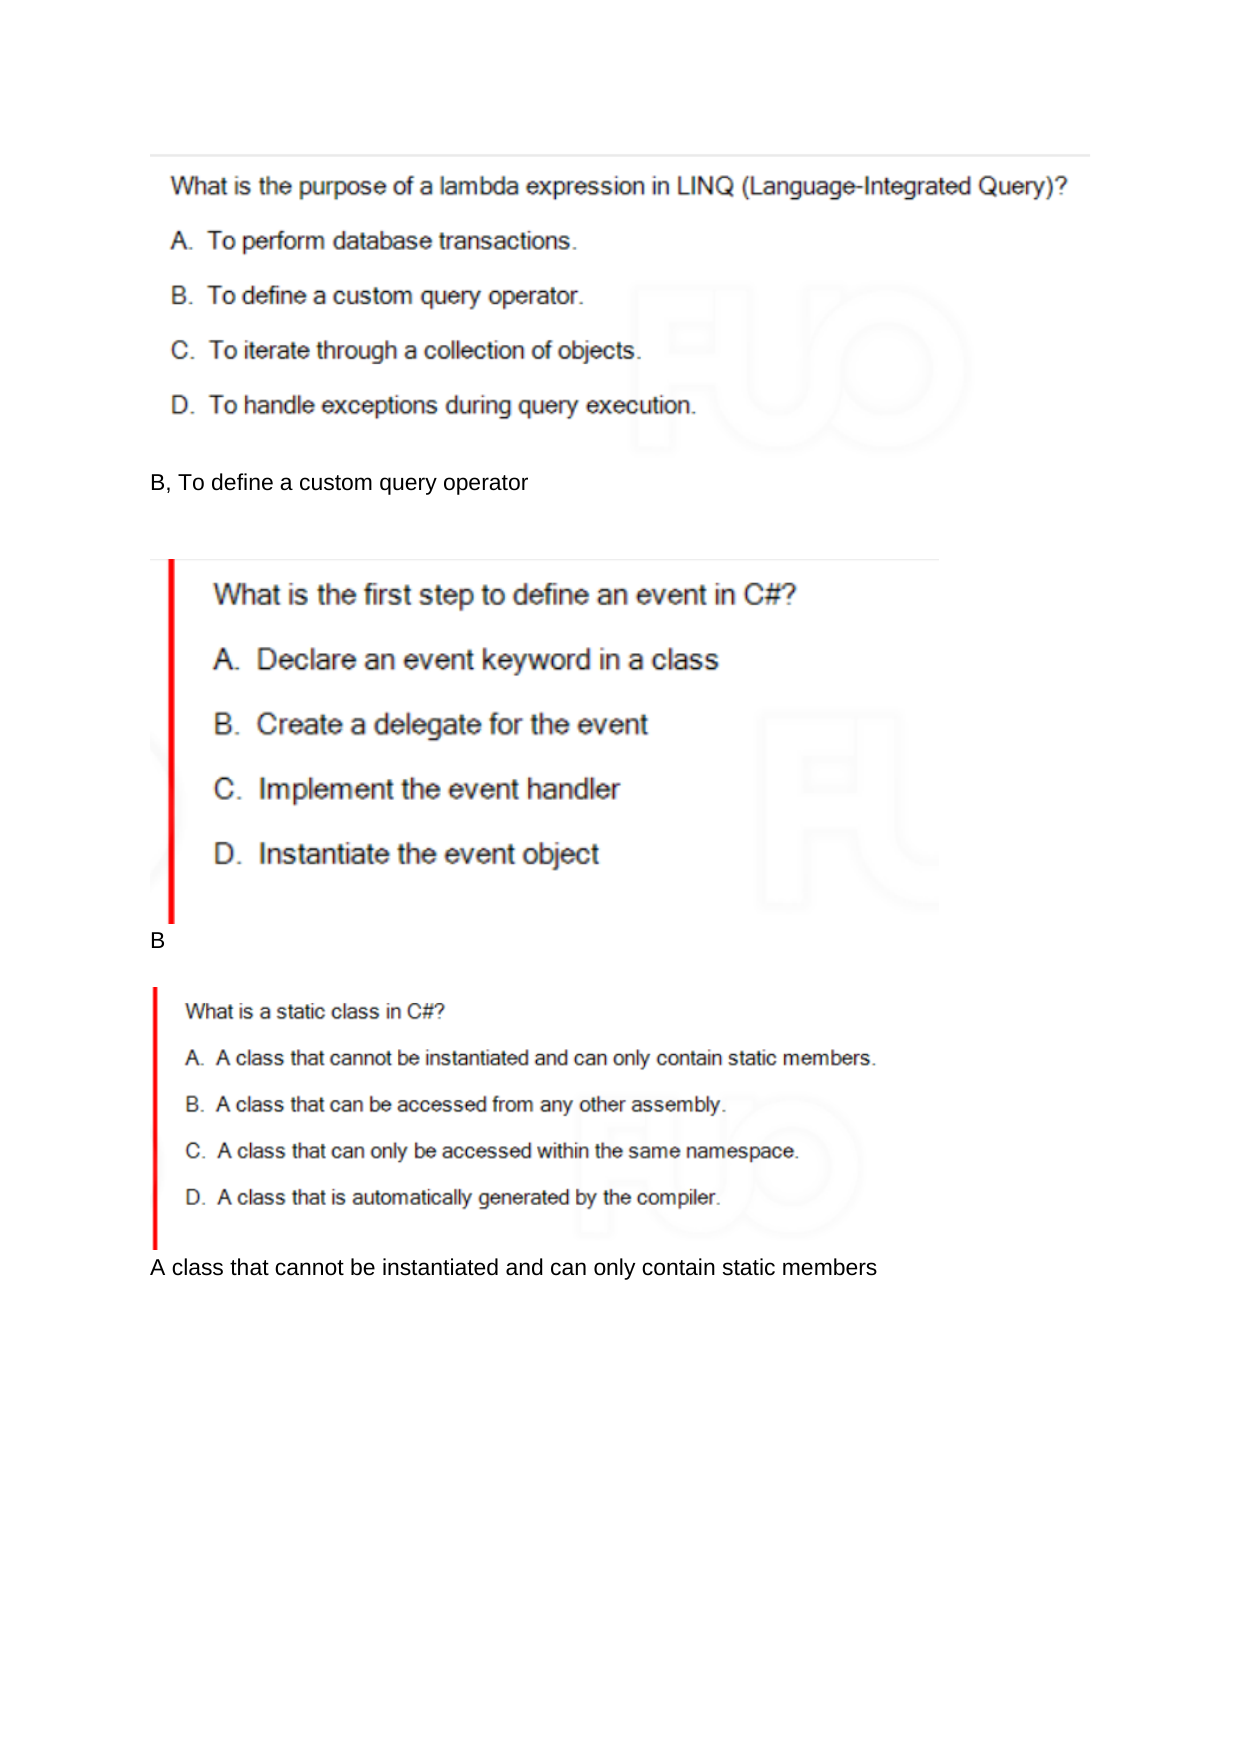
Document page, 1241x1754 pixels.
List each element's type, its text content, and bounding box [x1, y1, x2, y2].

picture [150, 987, 1091, 1250]
picture [150, 559, 939, 924]
picture [150, 150, 1091, 465]
text B [150, 927, 1090, 953]
text A class that cannot be instantiated and can only contain static members [150, 1254, 1090, 1280]
text B, To define a custom query operator [150, 468, 1090, 495]
